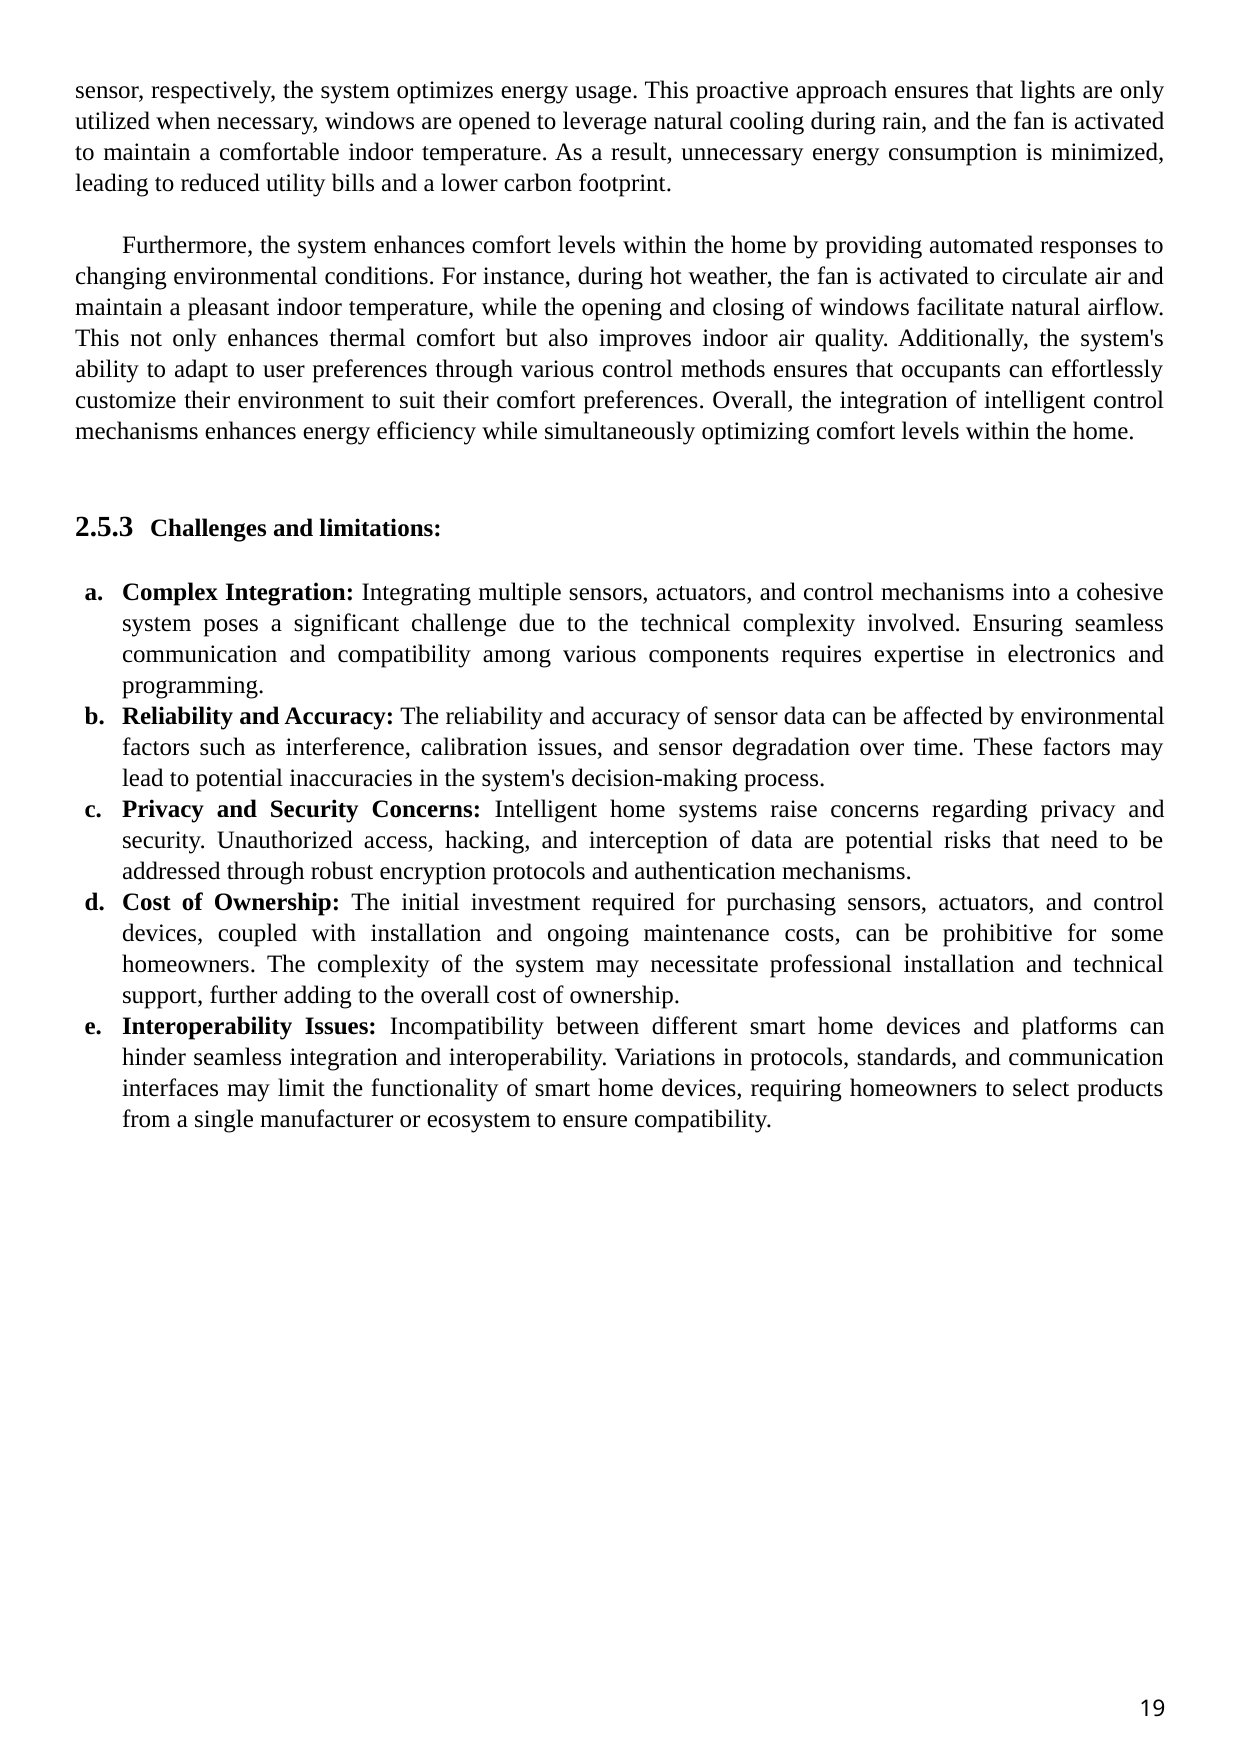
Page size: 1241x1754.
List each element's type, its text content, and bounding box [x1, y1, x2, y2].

list Reliability and Accuracy: The reliability and accuracy of sensor data can be affected by environmental factors such as interference, calibration issues, and sensor degradation over time. These factors may lead to potential inaccuracies in the system's decision-making process. [84, 701, 1165, 792]
list Interoperability Issues: Incompatibility between different smart home devices and platforms can hinder seamless integration and interoperability. Variations in protocols, standards, and communication interfaces may limit the functionality of smart home devices, requiring homeowners to select products from a single manufacturer or ecosystem to ensure compatibility. [84, 1011, 1165, 1133]
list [75, 75, 1165, 197]
list Furthermore, the system enhances comfort levels within the home by providing automated responses to changing environmental conditions. For instance, during hot weather, the fan is activated to circulate air and maintain a pleasant indoor temperature, while the opening and closing of windows facilitate natural airflow. This not only enhances thermal comfort but also improves indoor air quality. Additionally, the system's ability to adapt to user preferences through various control methods ensures that occupants can effortlessly customize their environment to suit their comfort preferences. Overall, the integration of intelligent control mechanisms enhances energy efficiency while simultaneously optimizing comfort levels within the home. [75, 230, 1165, 445]
list Privacy and Security Concerns: Intelligent home systems raise concerns regarding privacy and security. Unauthorized access, hacking, and interception of data are potential risks that need to be addressed through robust encryption protocols and authentication mechanisms. [84, 794, 1165, 885]
list Complex Integration: Integrating multiple sensors, actuators, and control mechanisms into a cohesive system poses a significant challenge due to the technical complexity involved. Ensuring seamless communication and compatibility among various components requires expertise in electronics and programming. [84, 577, 1165, 699]
list Cost of Ownership: The initial investment required for purchasing sensors, actuators, and control devices, coupled with installation and ongoing maintenance costs, can be prohibitive for some homeowners. The complexity of the system may necessitate professional installation and technical support, further adding to the overall cost of ownership. [84, 887, 1165, 1009]
list Challenges and limitations: [75, 509, 1165, 543]
